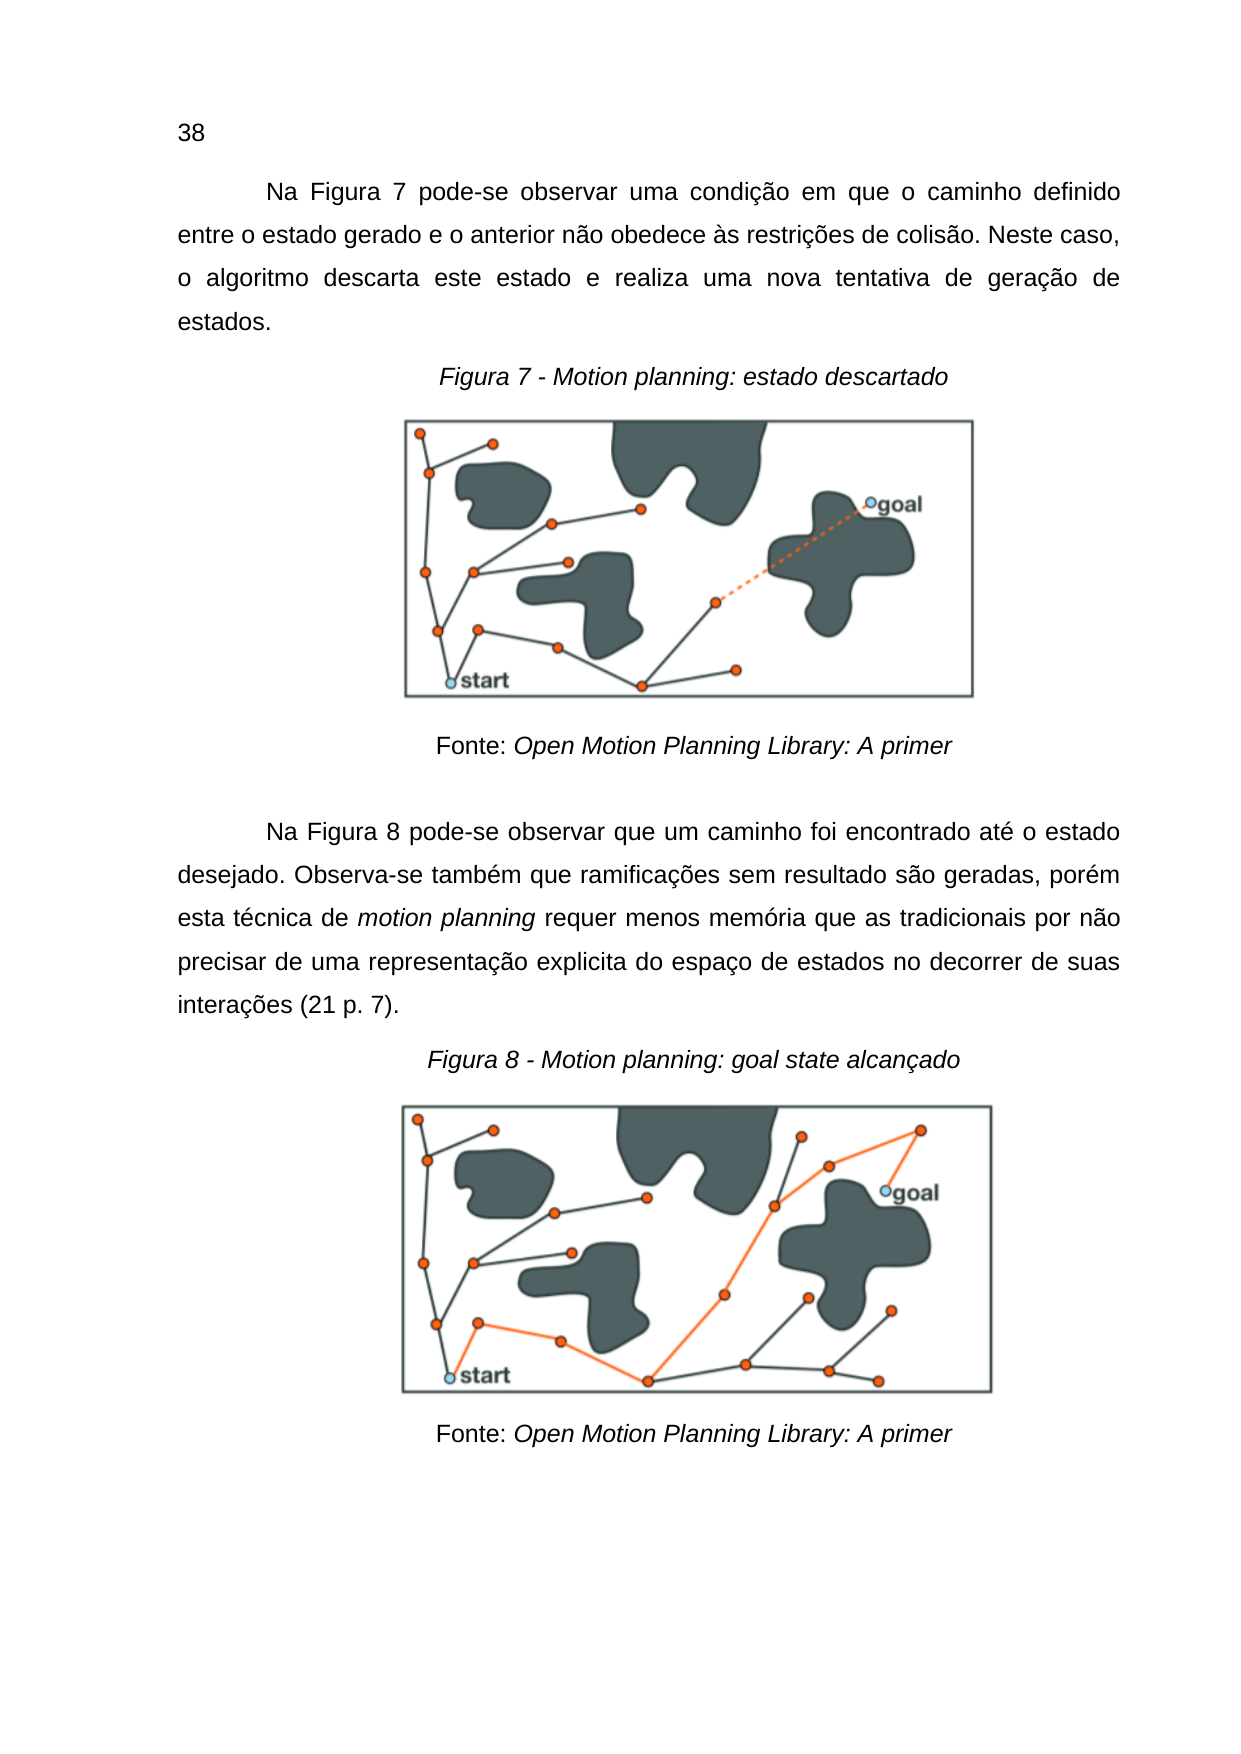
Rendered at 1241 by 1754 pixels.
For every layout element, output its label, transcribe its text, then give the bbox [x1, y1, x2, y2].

text Na Figura 7 pode-se observar uma condição em que o caminho definido entre o estado gerado e o anterior não obedece às restrições de colisão. Neste caso, o algoritmo descarta este estado e realiza uma nova tentativa de geração de estados. [177, 177, 1122, 335]
picture [382, 1088, 1006, 1405]
text Figura 8 - Motion planning: goal state alcançado [177, 1045, 1122, 1074]
text Figura 7 - Motion planning: estado descartado [177, 362, 1122, 391]
text Na Figura 8 pode-se observar que um caminho foi encontrado até o estado desejado. Observa-se também que ramificações sem resultado são geradas, porém esta técnica de motion planning requer menos memória que as tradicionais por não precisar de uma representação explicita do espaço de estados no decorrer de suas interações . [177, 817, 1122, 1018]
text Fonte: Open Motion Planning Library: A primer [177, 1419, 1122, 1448]
picture [398, 405, 990, 717]
text Fonte: Open Motion Planning Library: A primer [177, 731, 1122, 760]
